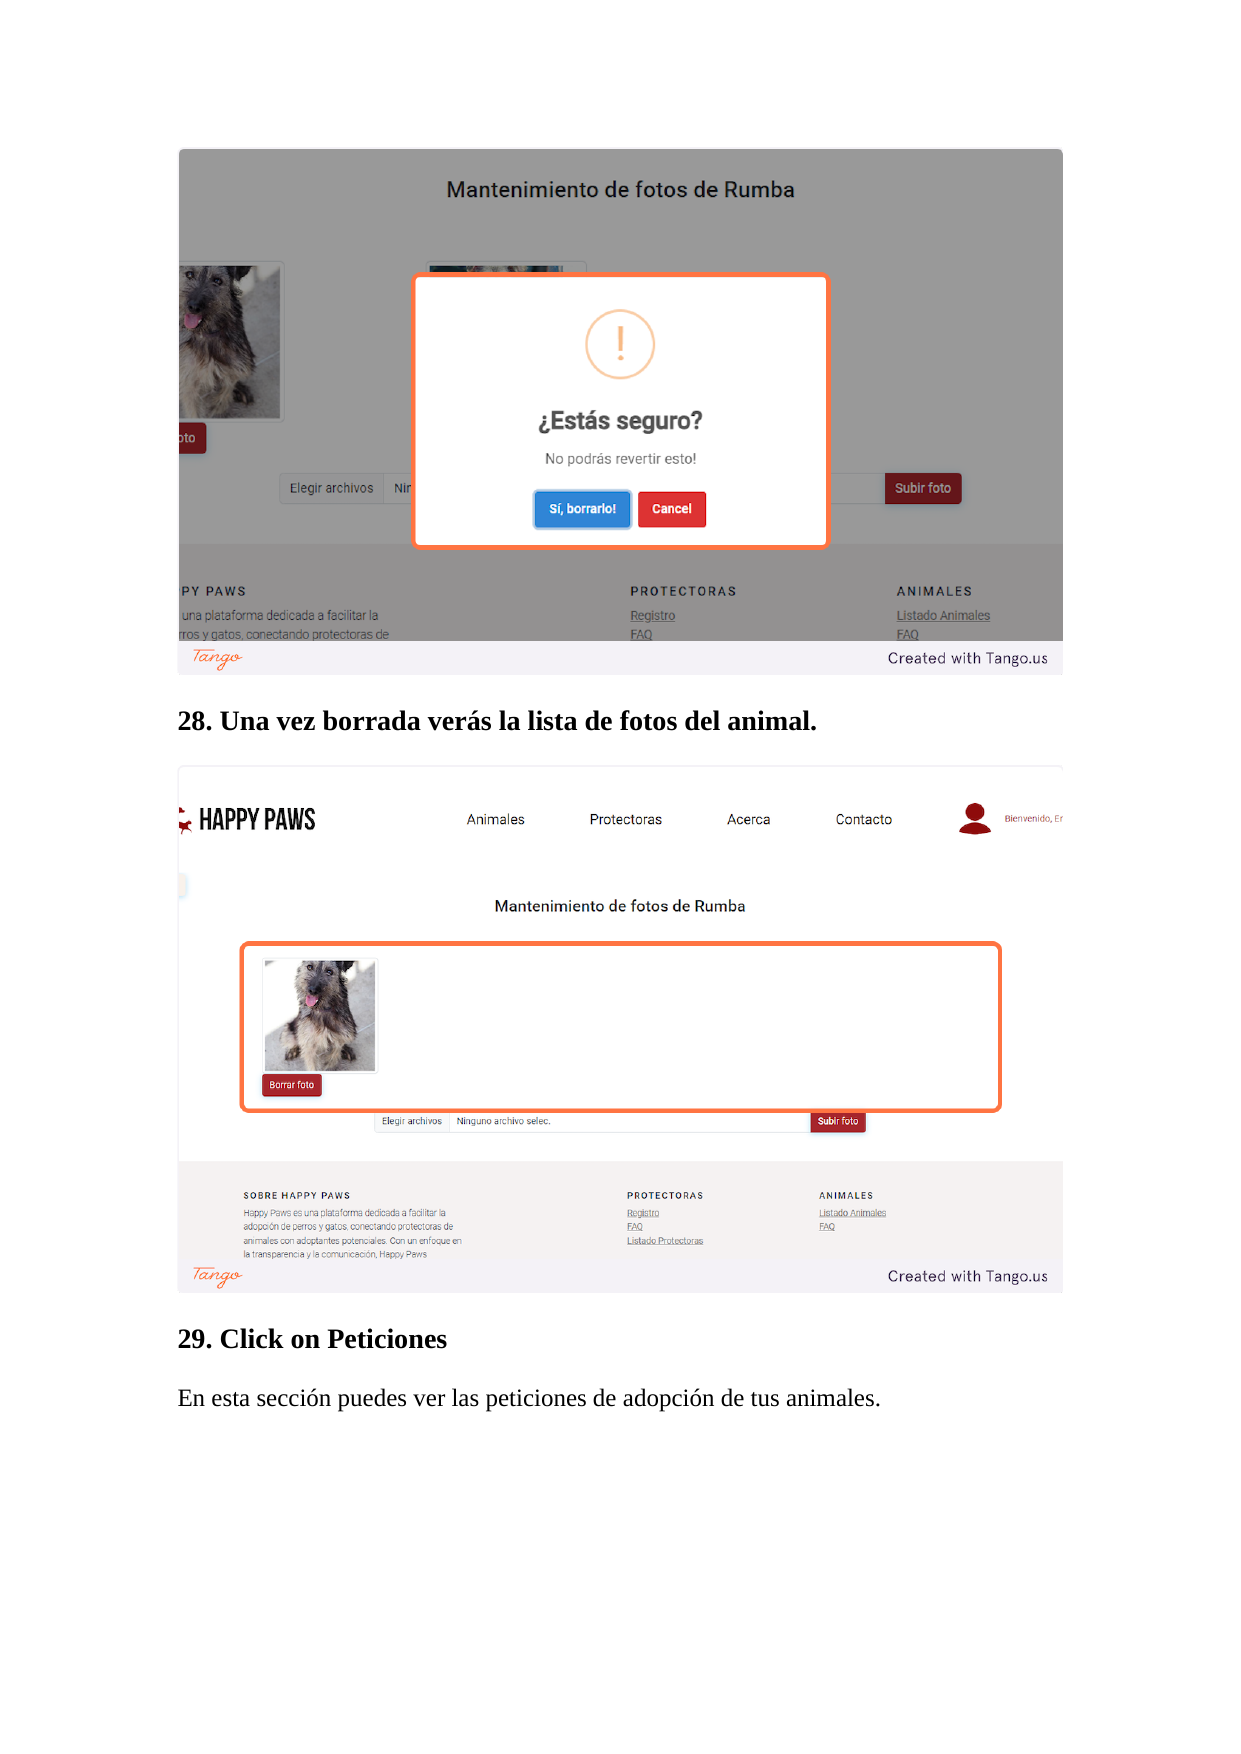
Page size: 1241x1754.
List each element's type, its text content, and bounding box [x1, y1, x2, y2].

picture [177, 765, 1063, 1293]
text 29. Click on Peticiones [177, 1322, 1063, 1354]
text En esta sección puedes ver las peticiones de adopción de tus animales. [177, 1383, 1063, 1412]
text 28. Una vez borrada verás la lista de fotos del animal. [177, 704, 1063, 736]
picture [177, 147, 1063, 675]
